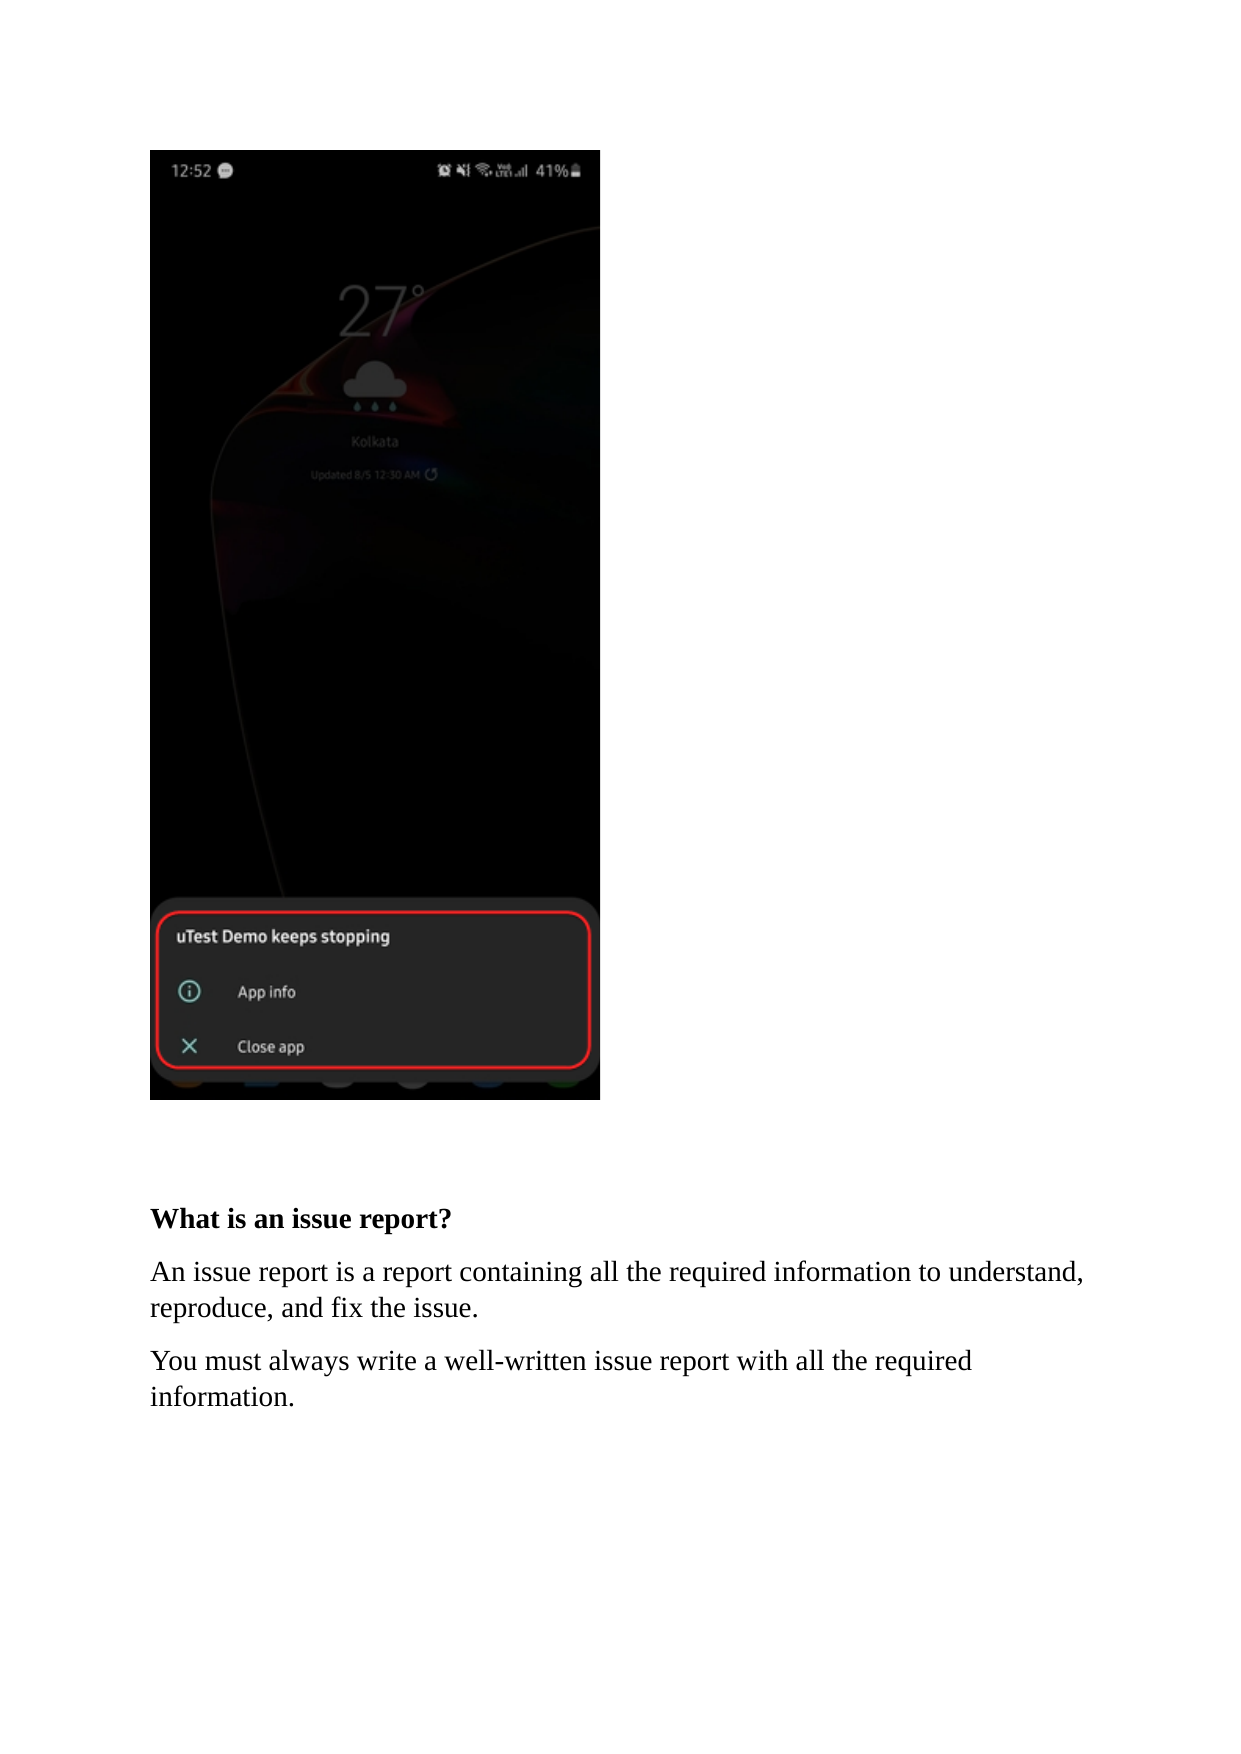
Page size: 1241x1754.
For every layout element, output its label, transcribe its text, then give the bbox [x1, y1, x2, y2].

text You must always write a well-written issue report with all the required information. [150, 1343, 1090, 1413]
text An issue report is a report containing all the required information to understand, reproduce, and fix the issue. [150, 1254, 1090, 1324]
text What is an issue report? [150, 1201, 1090, 1235]
picture [150, 150, 600, 1100]
